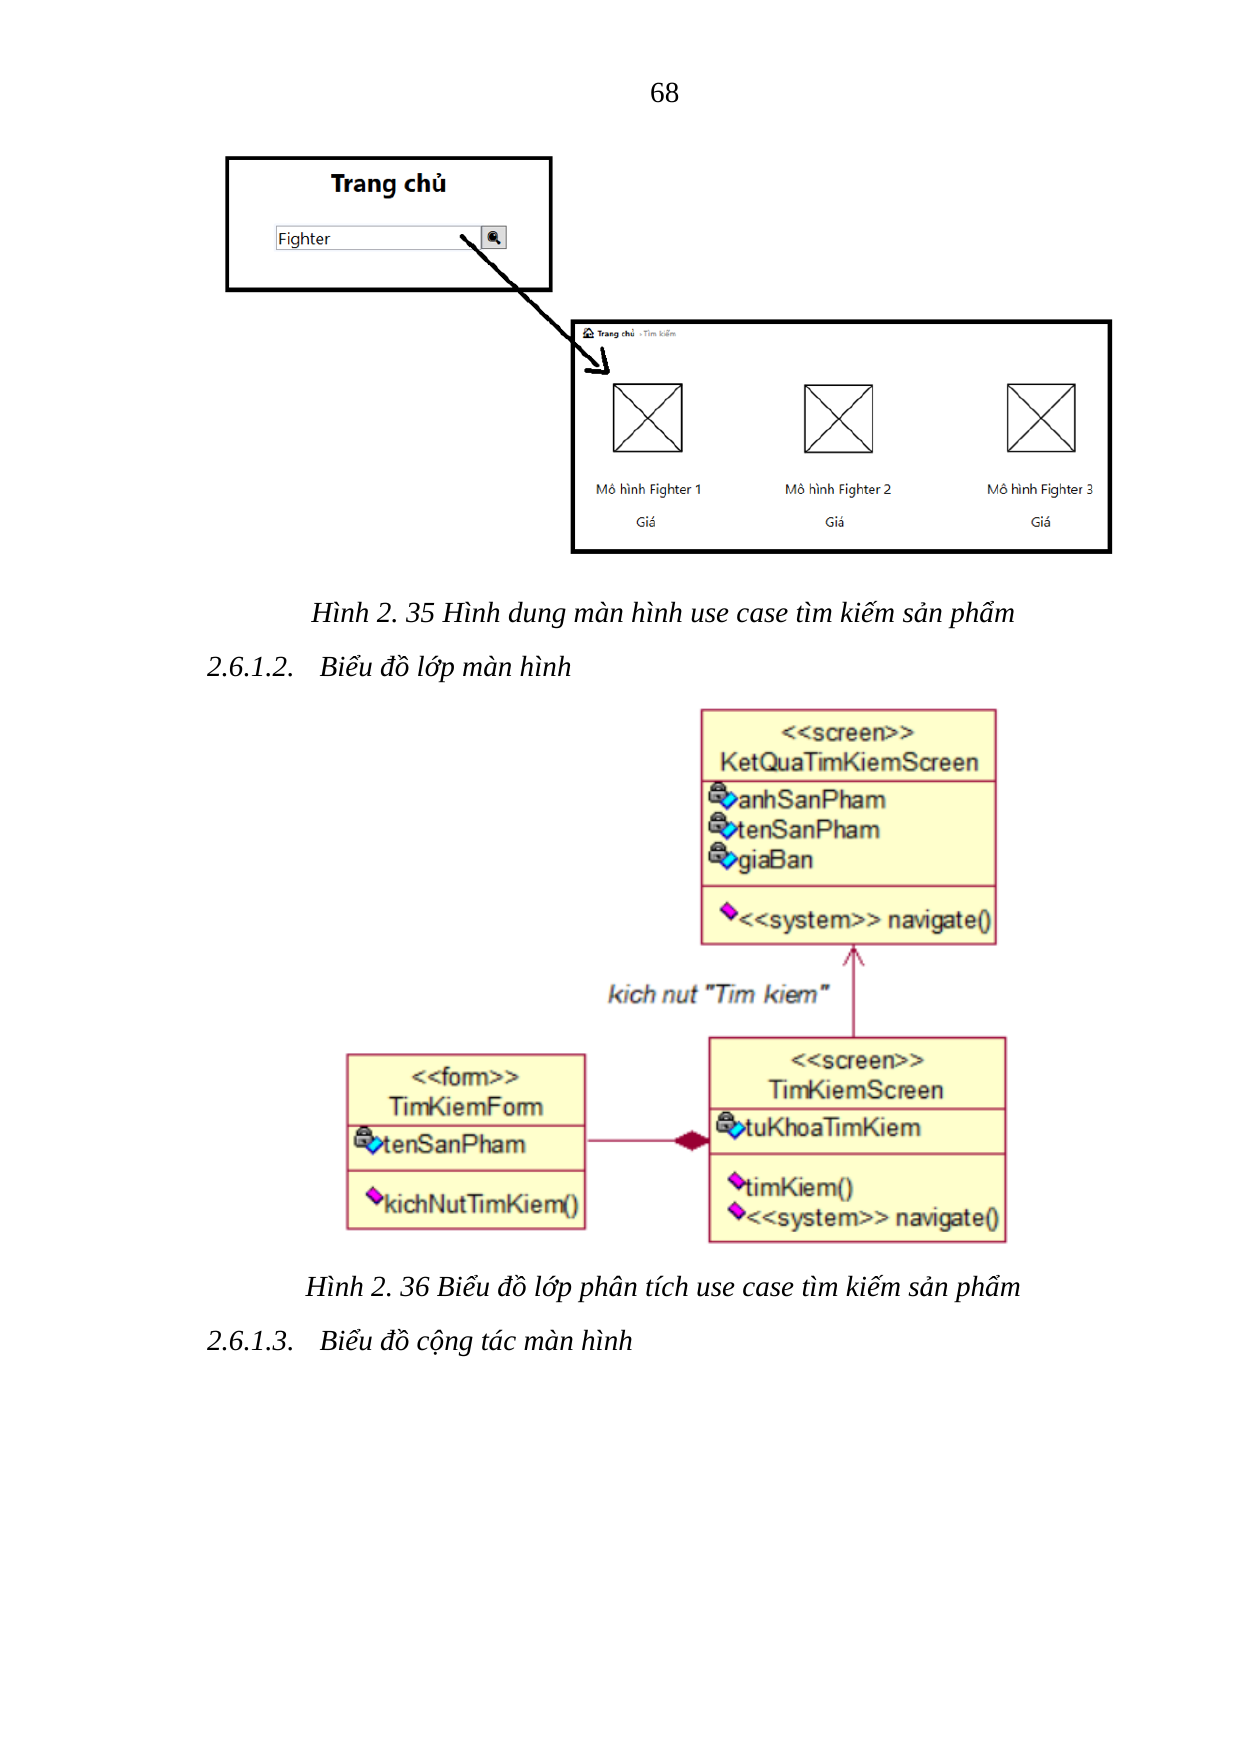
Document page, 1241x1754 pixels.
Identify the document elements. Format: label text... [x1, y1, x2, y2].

list Biểu đồ lớp màn hình [207, 649, 1122, 683]
text Hình 2. 36 Biểu đồ lớp phân tích use case tìm kiếm sản phẩm [207, 1269, 1122, 1303]
list Biểu đồ cộng tác màn hình [207, 1323, 1122, 1357]
text Hình 2. 35 Hình dung màn hình use case tìm kiếm sản phẩm [207, 595, 1122, 628]
picture [304, 685, 1025, 1250]
picture [206, 147, 1123, 576]
